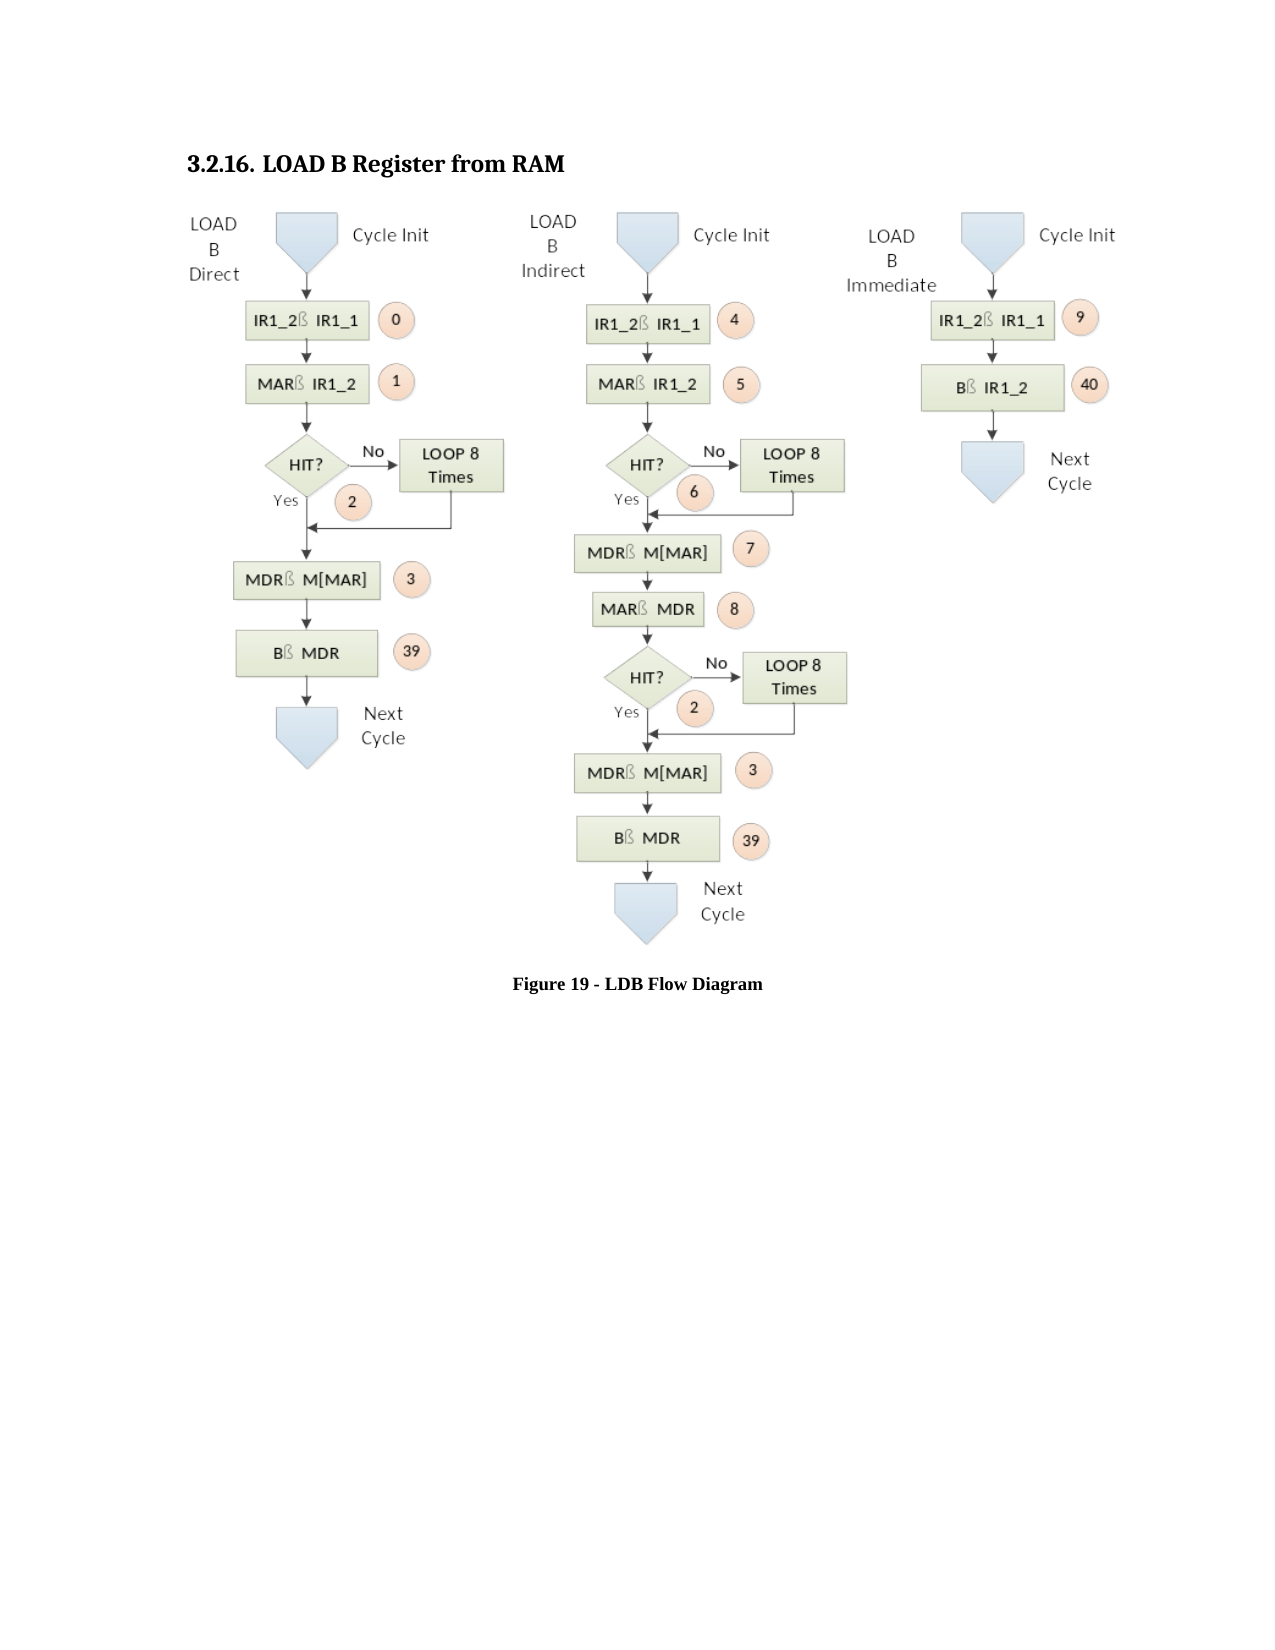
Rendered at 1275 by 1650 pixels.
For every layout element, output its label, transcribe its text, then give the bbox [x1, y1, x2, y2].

subtitle LOAD B Register from RAM [187, 150, 1125, 179]
